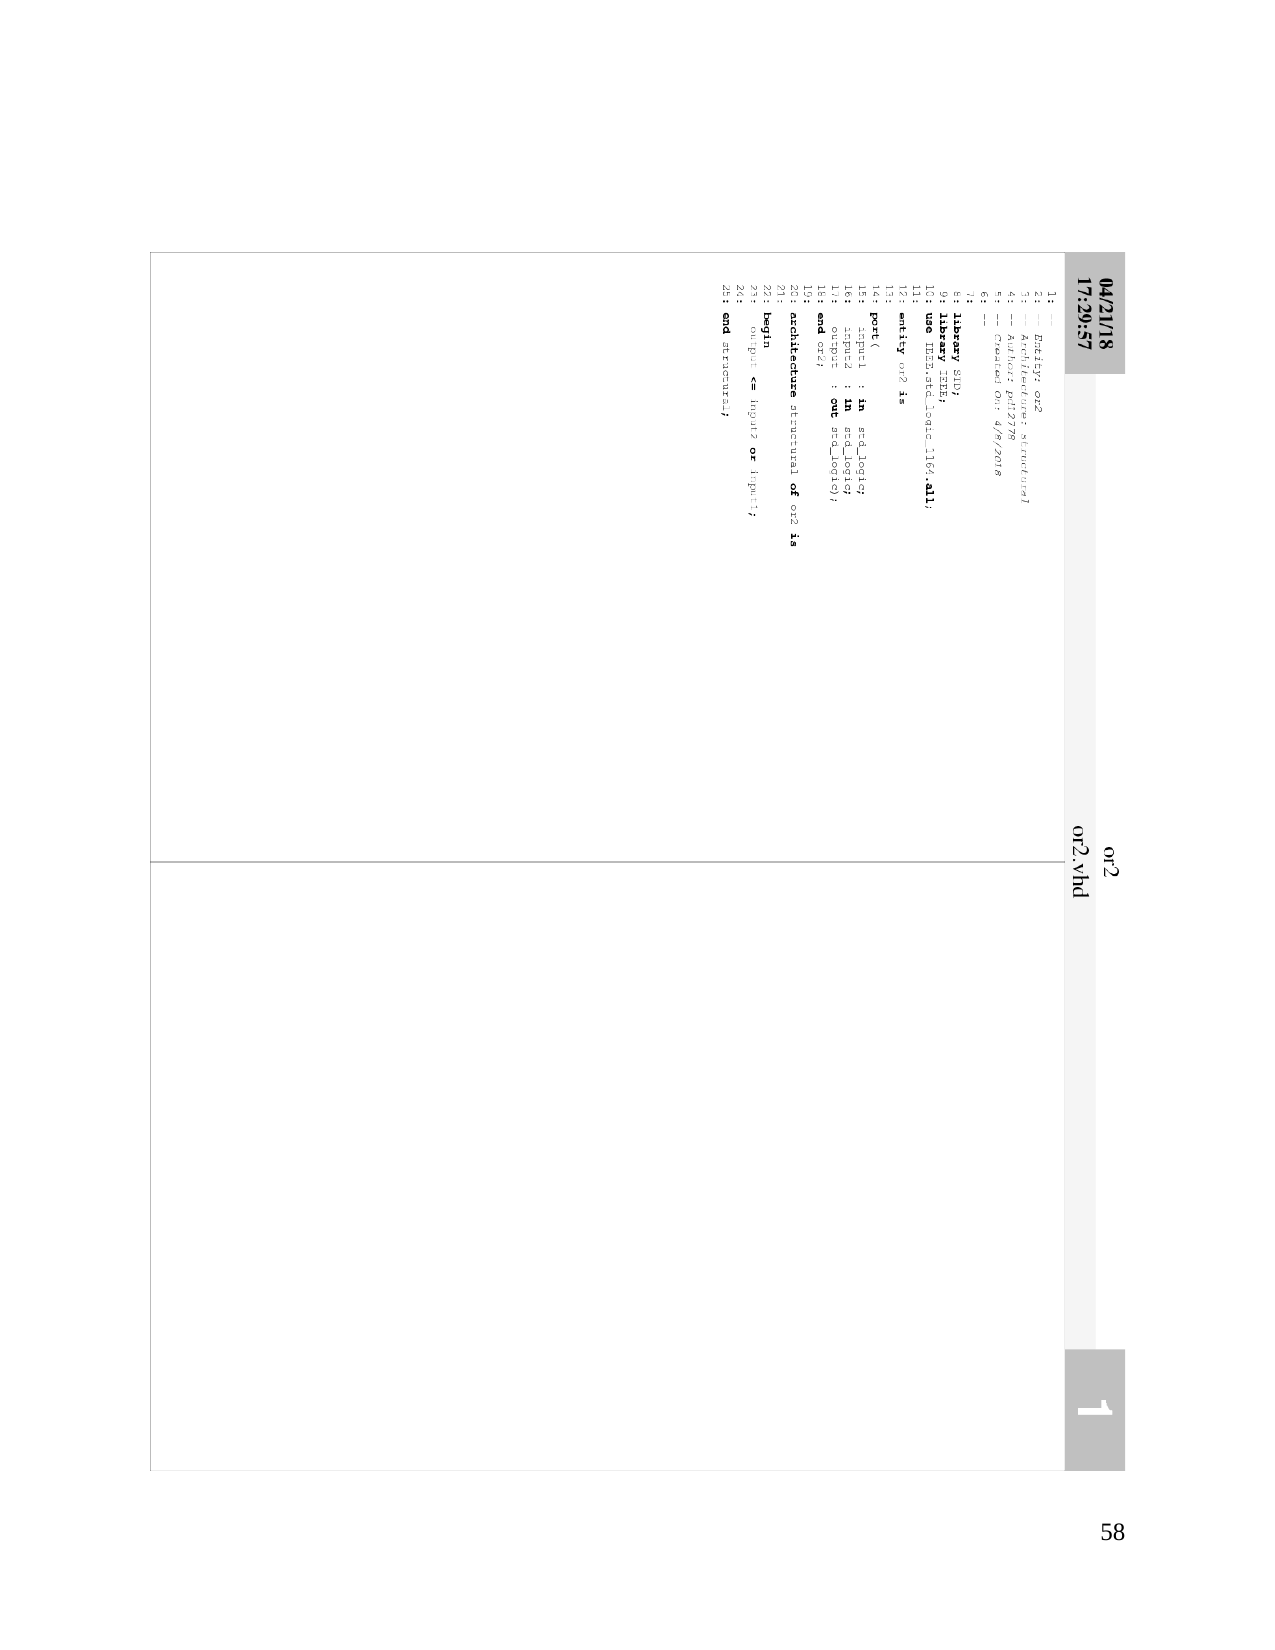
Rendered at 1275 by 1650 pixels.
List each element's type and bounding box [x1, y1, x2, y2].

picture [150, 252, 1125, 1471]
